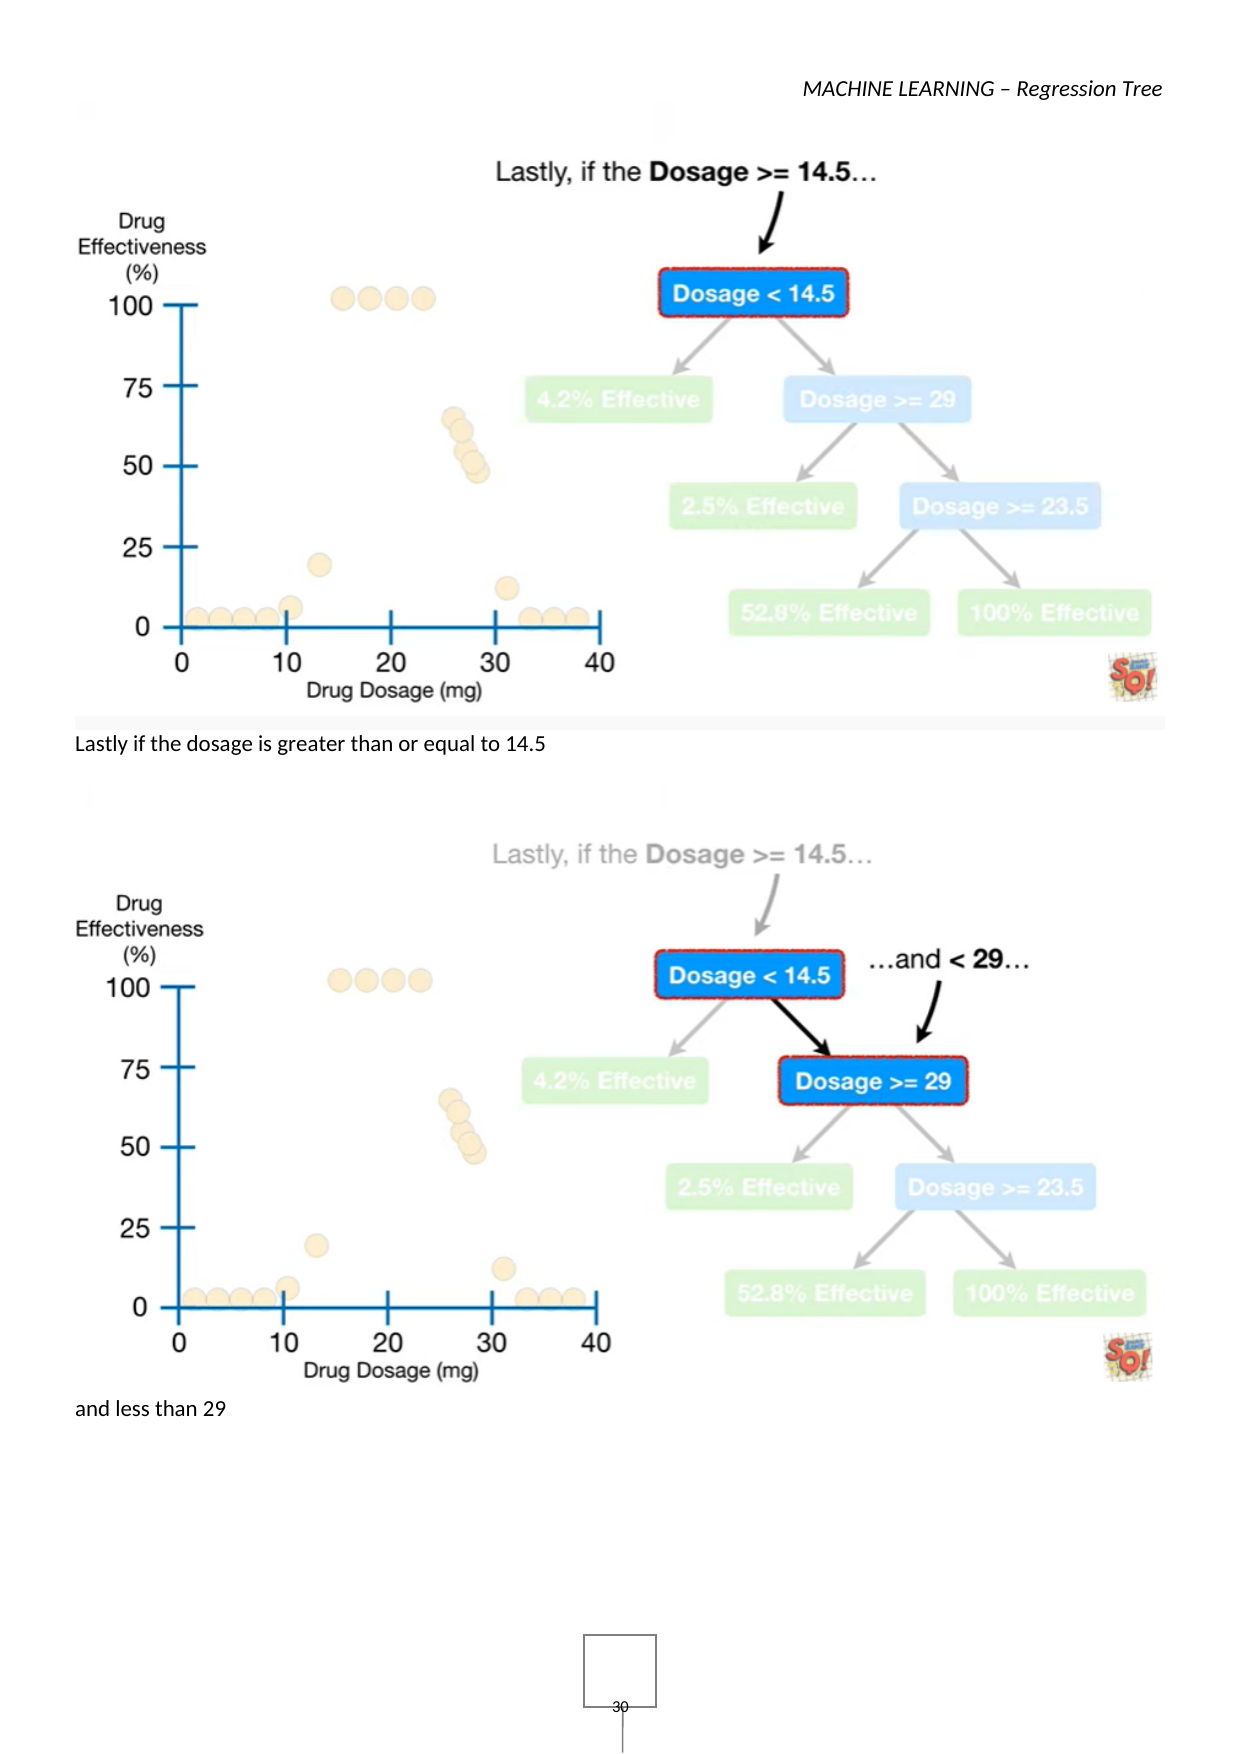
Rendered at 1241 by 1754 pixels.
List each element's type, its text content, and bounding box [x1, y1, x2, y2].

text Lastly if the dosage is greater than or equal to 14.5 [75, 730, 1165, 757]
text and less than 29 [75, 1394, 1165, 1422]
picture [75, 785, 1166, 1394]
picture [75, 101, 1166, 730]
